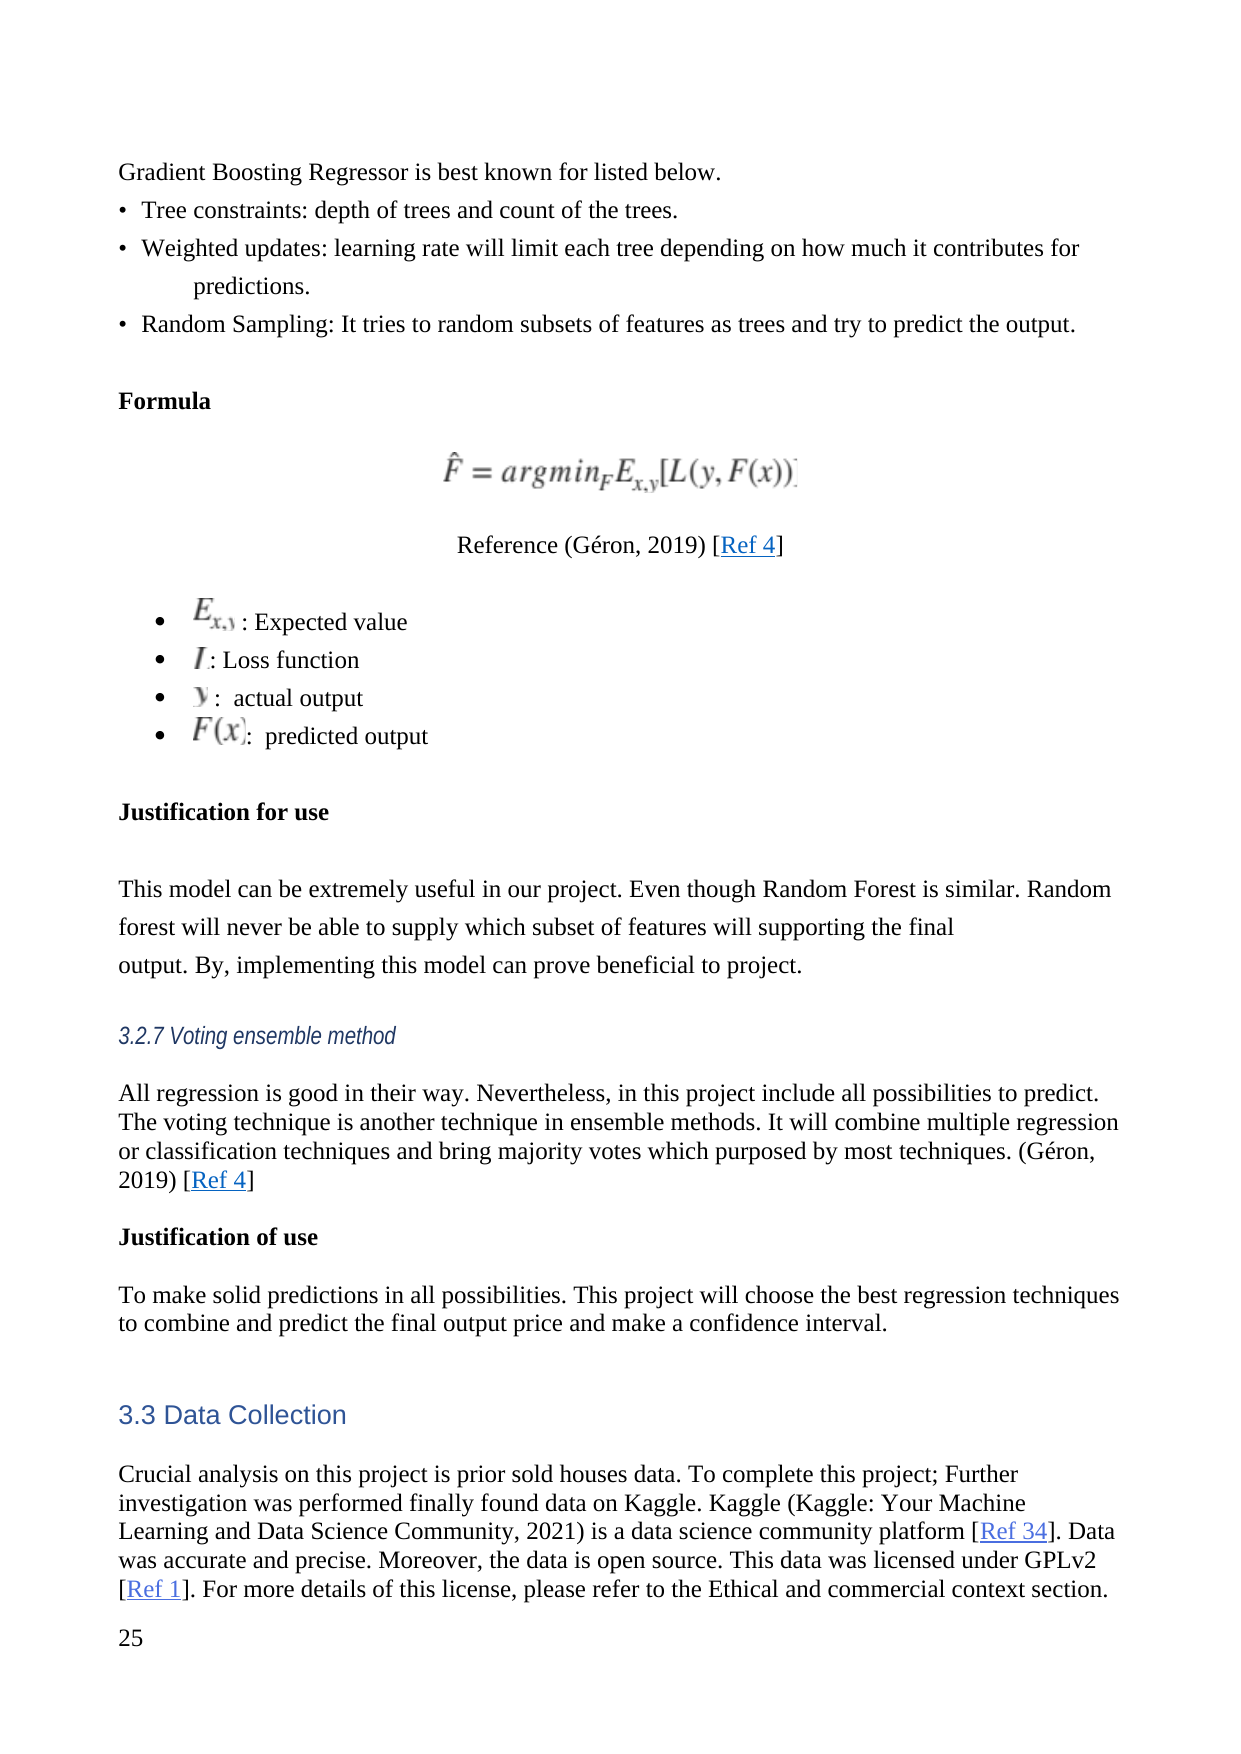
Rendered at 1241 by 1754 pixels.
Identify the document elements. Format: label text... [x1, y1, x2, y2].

list Tree constraints: depth of trees and count of the trees. [118, 186, 1122, 224]
subtitle 3.2.7 Voting ensemble method [118, 1021, 1122, 1050]
text Crucial analysis on this project is prior sold houses data. To complete this project; Further investigation was performed finally found data on Kaggle. Kaggle (Kaggle: Your Machine Learning and Data Science Community, 2021) is a data science community platform [Ref 34]. Data was accurate and precise. Moreover, the data is open source. This data was licensed under GPLv2 [Ref 1]. For more details of this license, please refer to the Ethical and commercial context section. [118, 1459, 1122, 1603]
list Weighted updates: learning rate will limit each tree depending on how much it contributes for predictions. [118, 224, 1122, 300]
text This model can be extremely useful in our project. Even though Random Forest is similar. Random forest will never be able to supply which subset of features will supporting the final output. By, implementing this model can prove beneficial to project. [118, 864, 1122, 979]
list : Expected value [156, 597, 1122, 636]
list : actual output [156, 674, 1122, 712]
text Formula [118, 376, 1122, 414]
text Reference (Géron, 2019) [Ref 4] [118, 531, 1122, 559]
list : predicted output [156, 712, 1122, 750]
text Justification for use [118, 788, 1122, 826]
subtitle 3.3 Data Collection [118, 1399, 1122, 1430]
text Justification of use [118, 1222, 1122, 1251]
text All regression is good in their way. Nevertheless, in this project include all possibilities to predict. The voting technique is another technique in ensemble methods. It will combine multiple regression or classification techniques and bring majority votes which purposed by most techniques. (Géron, 2019) [Ref 4] [118, 1078, 1122, 1193]
text To make solid predictions in all possibilities. This project will choose the best regression techniques to combine and predict the final output price and make a confidence interval. [118, 1280, 1122, 1337]
list : Loss function [156, 636, 1122, 674]
text Gradient Boosting Regressor is best known for listed below. [118, 148, 1122, 186]
list Random Sampling: It tries to random subsets of features as trees and try to predict the output. [118, 300, 1122, 338]
